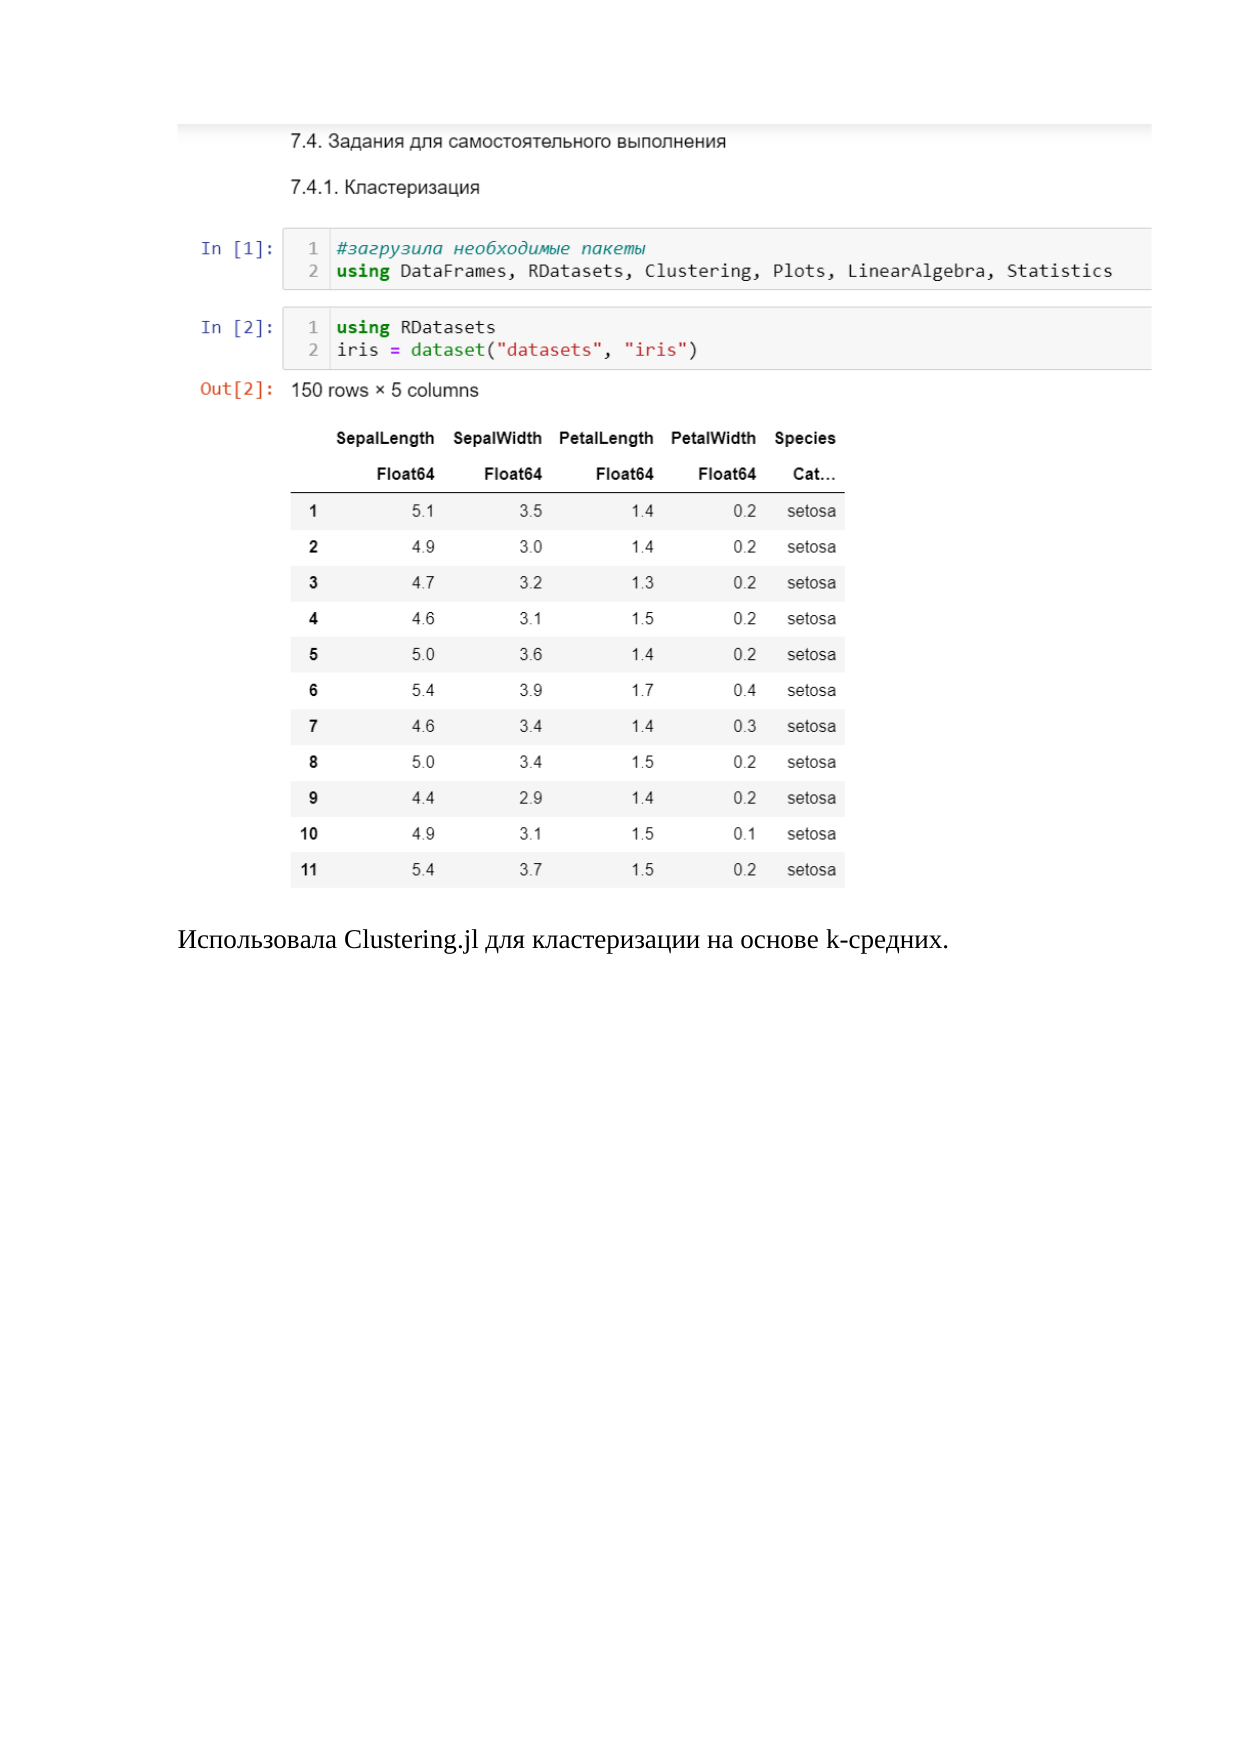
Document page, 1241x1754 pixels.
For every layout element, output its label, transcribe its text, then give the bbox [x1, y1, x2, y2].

picture [177, 118, 1152, 899]
text Использовала Clustering.jl для кластеризации на основе k-средних. [177, 923, 1152, 954]
